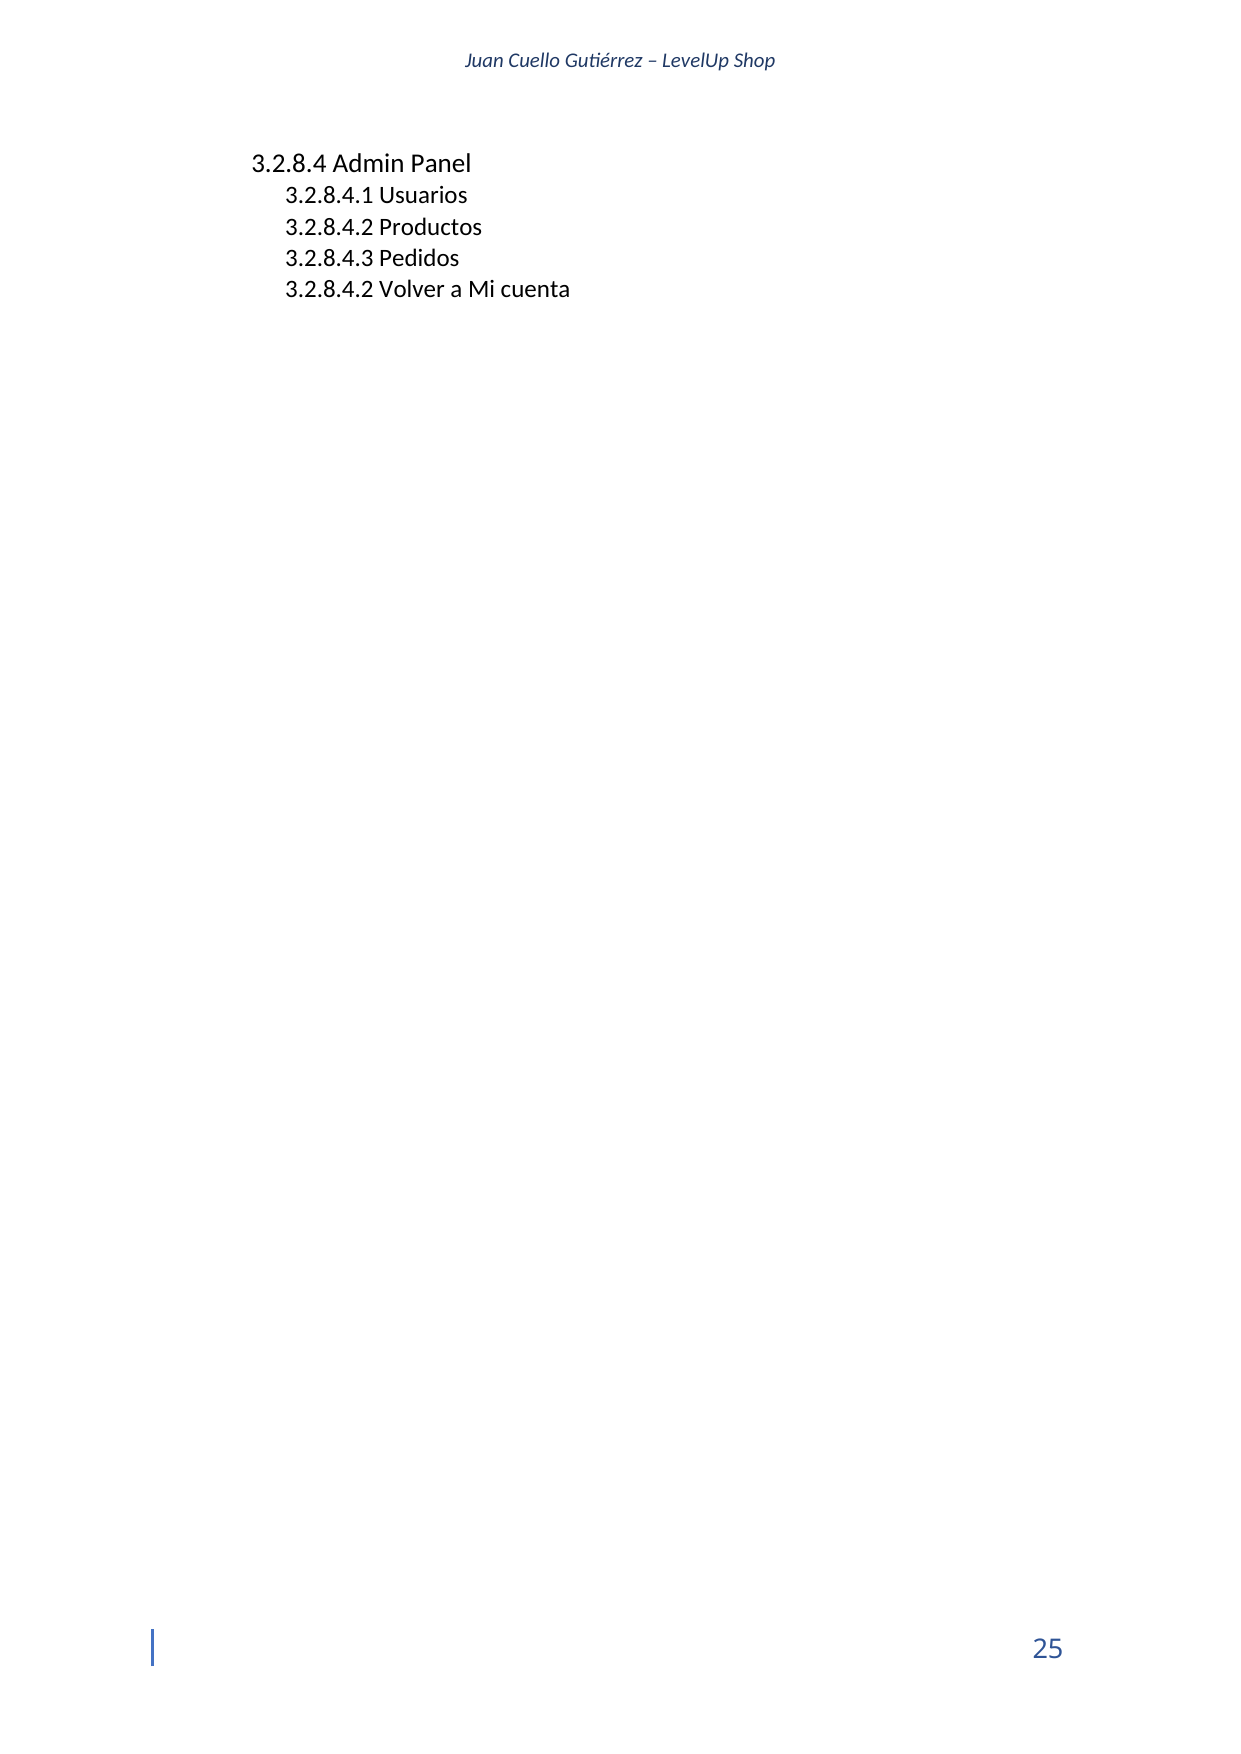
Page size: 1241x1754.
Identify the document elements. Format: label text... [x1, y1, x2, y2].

text 3.2.8.4 Admin Panel [177, 148, 1063, 179]
text 3.2.8.4.1 Usuarios [177, 179, 1063, 210]
text 3.2.8.4.2 Volver a Mi cuenta [177, 273, 1063, 304]
text 3.2.8.4.2 Productos [177, 210, 1063, 241]
text 3.2.8.4.3 Pedidos [177, 241, 1063, 273]
